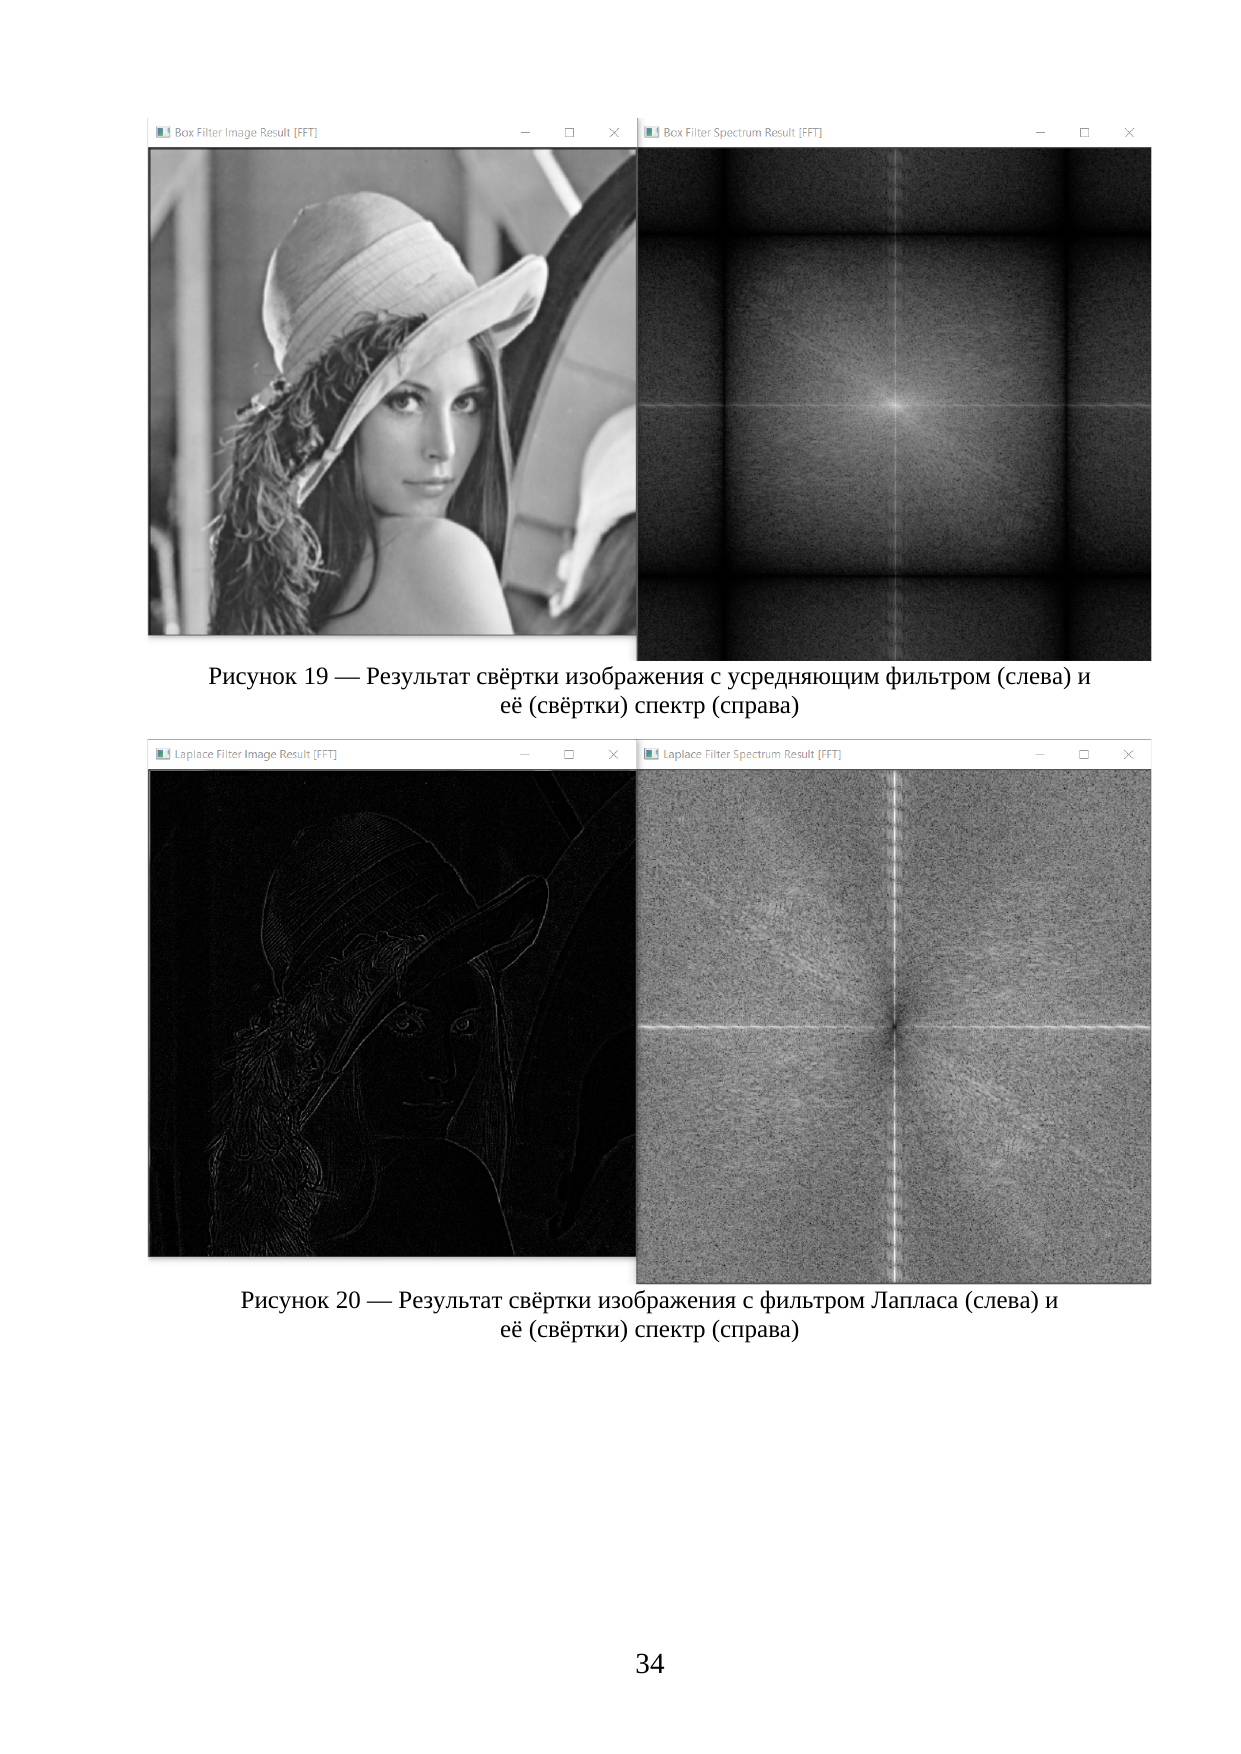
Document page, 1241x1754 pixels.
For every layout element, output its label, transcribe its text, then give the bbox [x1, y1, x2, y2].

picture [147, 739, 1152, 1285]
picture [147, 118, 1152, 661]
